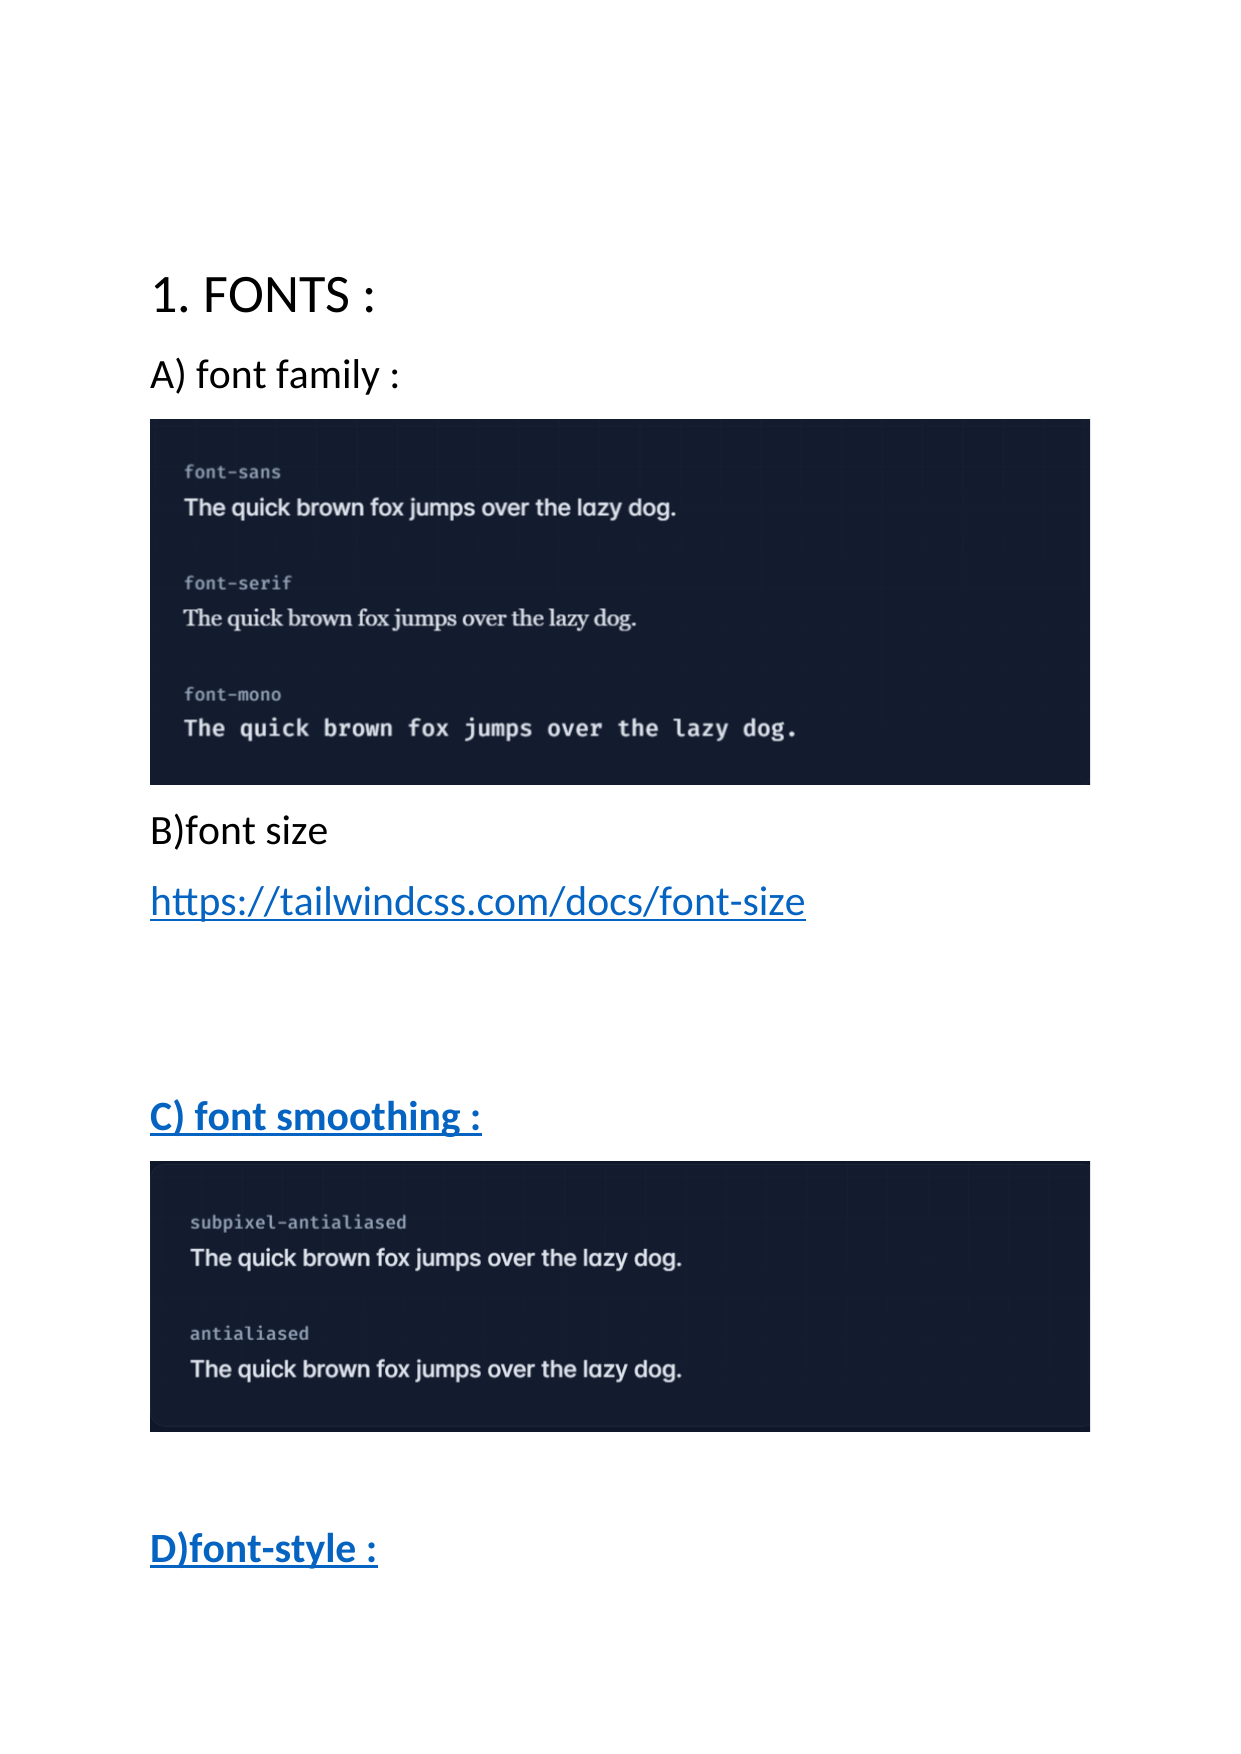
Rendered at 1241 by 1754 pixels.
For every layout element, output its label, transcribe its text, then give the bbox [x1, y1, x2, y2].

text B)font size [150, 804, 1090, 854]
picture [150, 419, 1091, 785]
text C) font smoothing : [150, 1090, 1090, 1141]
text https://tailwindcss.com/docs/font-size [150, 875, 1090, 926]
text A) font family : [150, 348, 1090, 399]
text D)font-style : [150, 1522, 1090, 1573]
text 1. FONTS : [150, 260, 1090, 326]
picture [150, 1161, 1091, 1432]
